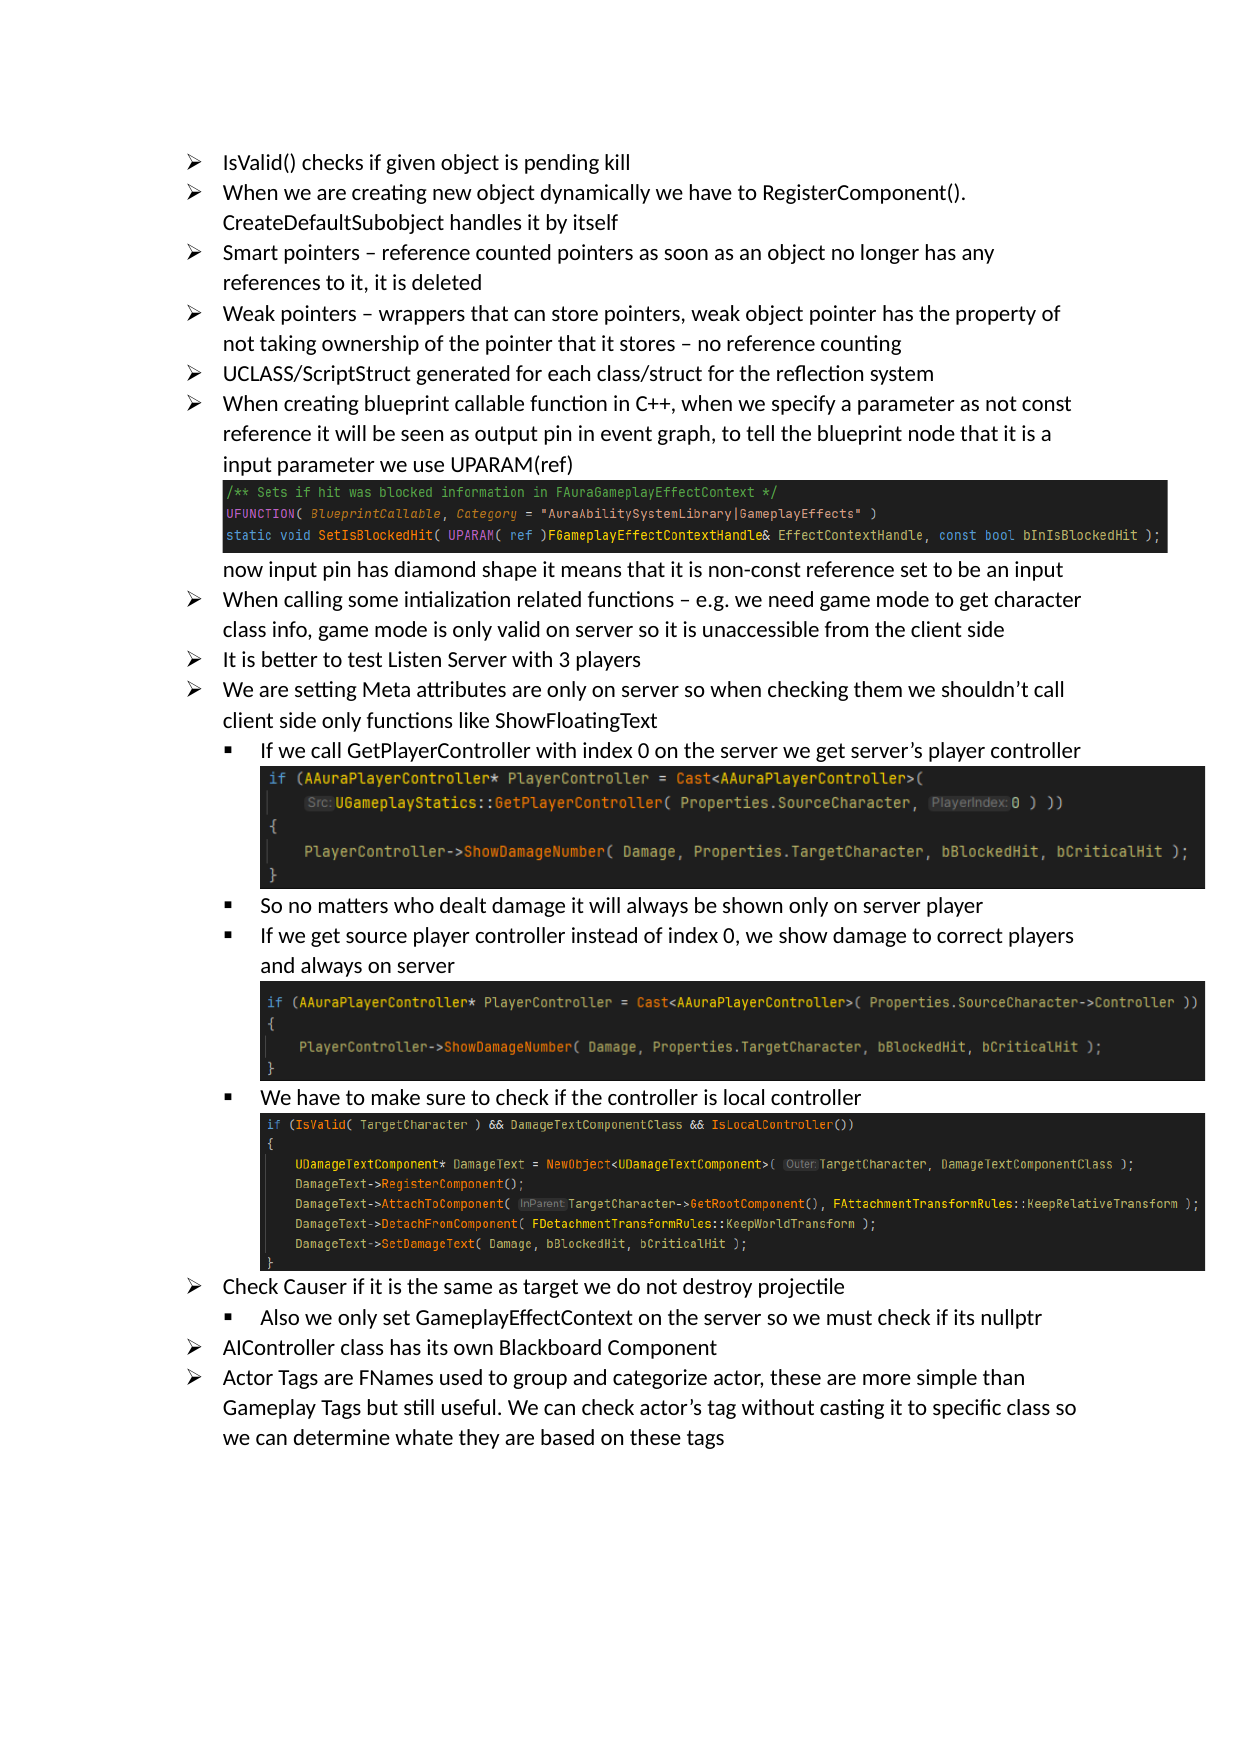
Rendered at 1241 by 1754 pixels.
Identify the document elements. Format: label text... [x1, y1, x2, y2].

picture [260, 981, 1205, 1081]
list UCLASS/ScriptStruct generated for each class/struct for the reflection system [185, 359, 1093, 387]
list It is better to test Listen Server with 3 players [185, 645, 1093, 673]
picture [260, 1113, 1205, 1271]
picture [222, 480, 1168, 553]
list So no matters who dealt damage it will always be shown only on server player [223, 891, 1093, 919]
picture [260, 766, 1205, 889]
list IsValid() checks if given object is pending kill [185, 148, 1093, 176]
list Weak pointers – wrappers that can store pointers, weak object pointer has the property of not taking ownership of the pointer that it stores – no reference counting [185, 299, 1093, 357]
list Also we only set GameplayEffectContext on the server so we must check if its nullptr [223, 1303, 1093, 1331]
list Smart pointers – reference counted pointers as soon as an object no longer has any references to it, it is deleted [185, 238, 1093, 296]
list We are setting Meta attributes are only on server so when checking them we shouldn’t call client side only functions like ShowFloatingText [185, 676, 1093, 734]
list AIController class has its own Blackboard Component [185, 1333, 1093, 1361]
list Actor Tags are FNames used to group and categorize actor, these are more simple than Gameplay Tags but still useful. We can check actor’s tag without casting it to specific class so we can determine whate they are based on these tags [185, 1363, 1093, 1451]
list When calling some intialization related functions – e.g. we need game mode to get character class info, game mode is only valid on server so it is unaccessible from the client side [185, 585, 1093, 643]
list Check Causer if it is the same as target we do not destroy projectile [185, 1272, 1093, 1300]
list When we are creating new object dynamically we have to RegisterComponent(). CreateDefaultSubobject handles it by itself [185, 178, 1093, 236]
